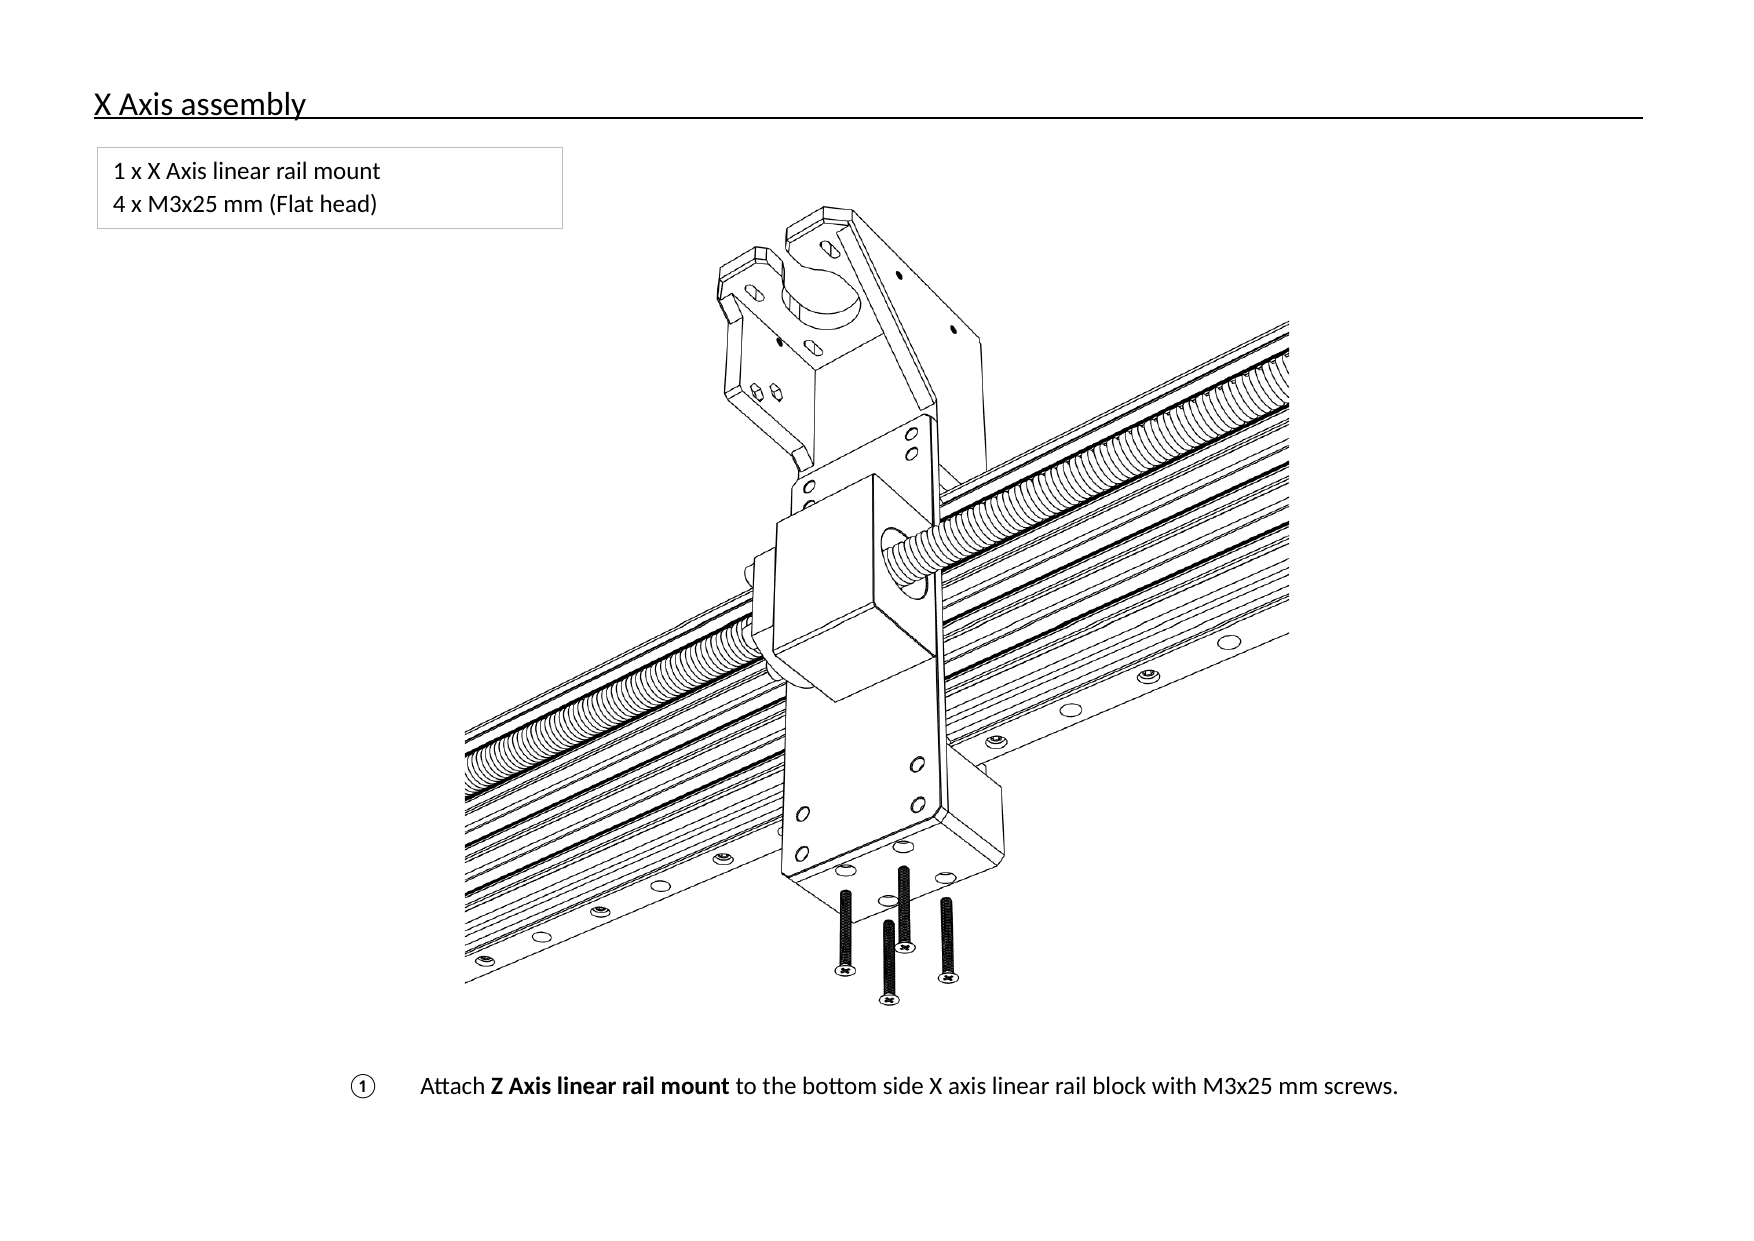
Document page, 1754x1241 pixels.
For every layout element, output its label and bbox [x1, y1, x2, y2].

picture [464, 192, 1290, 1007]
